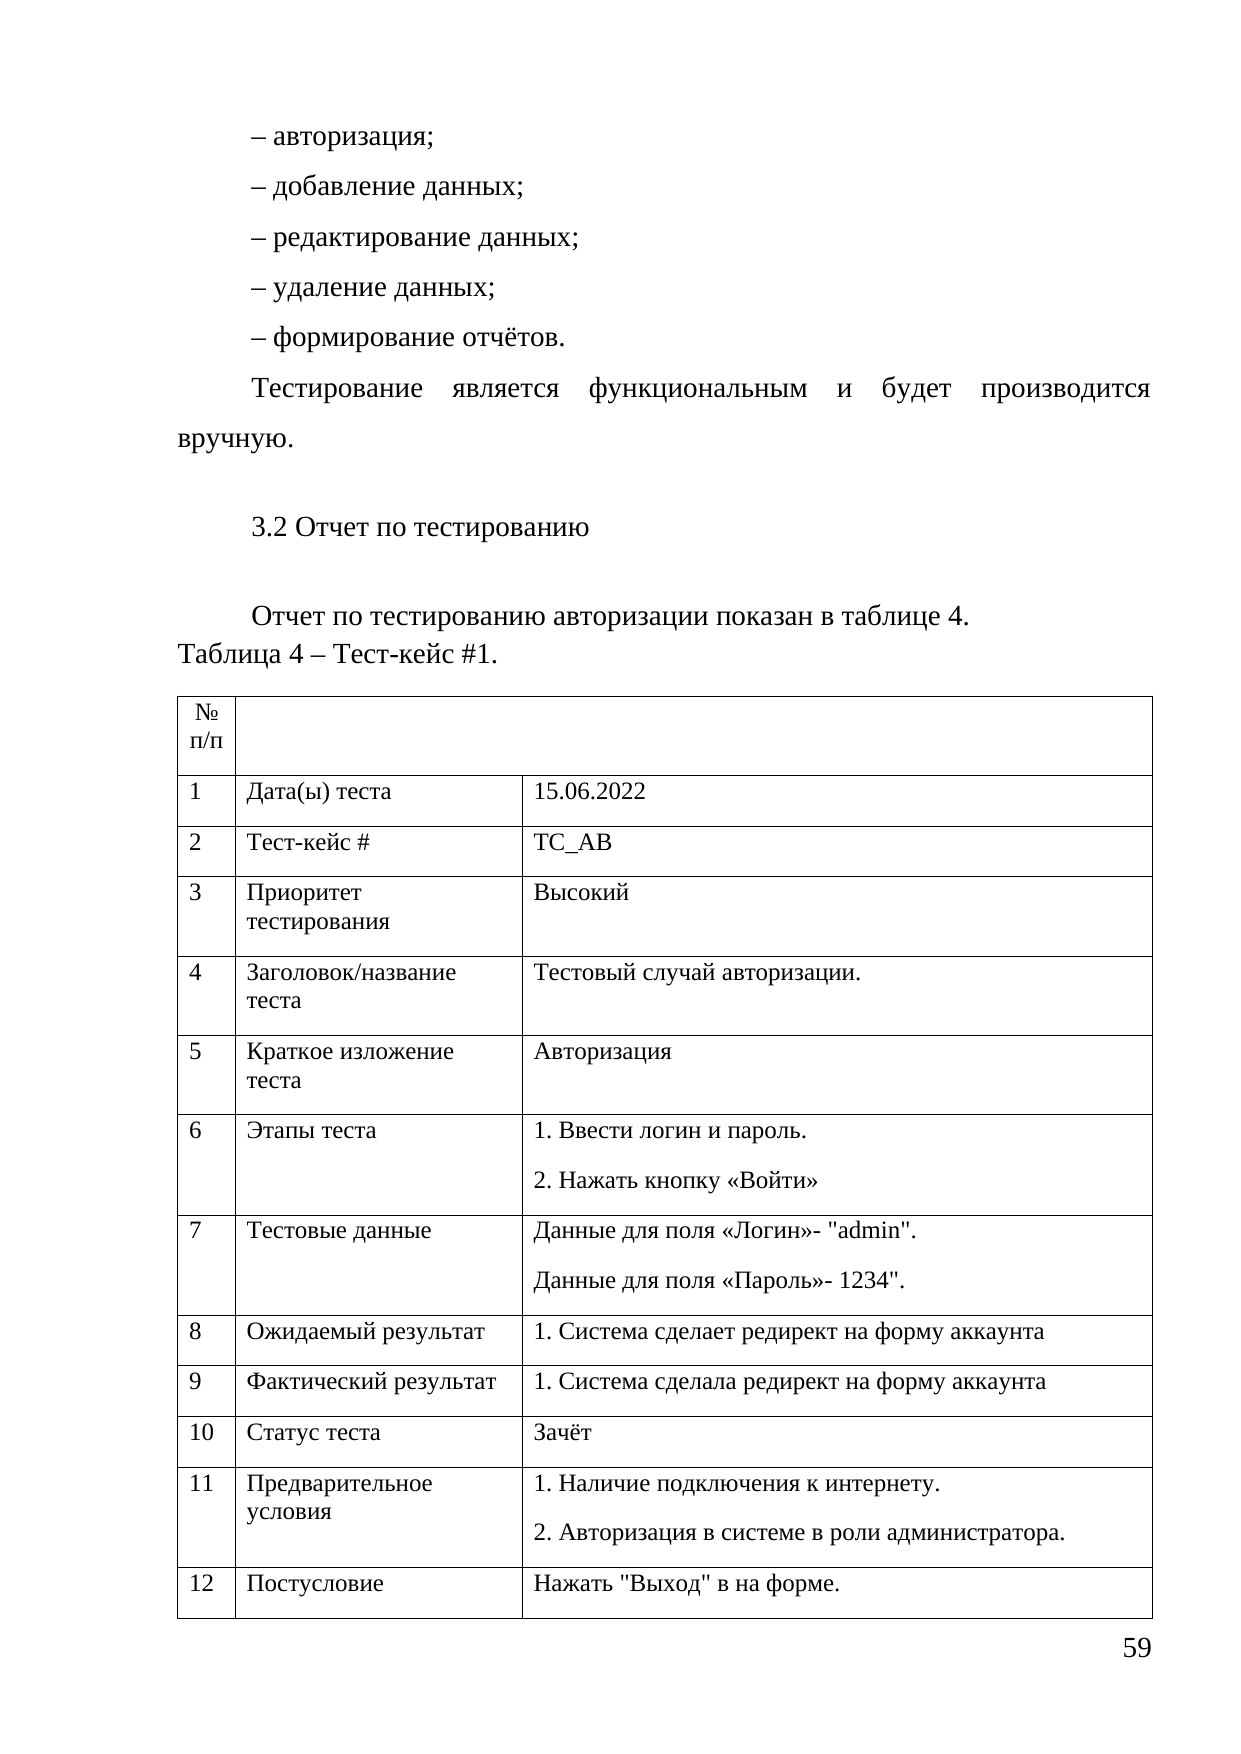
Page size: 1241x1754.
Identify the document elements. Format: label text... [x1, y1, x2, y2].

table_cell 1. Система сделает редирект на форму аккаунта [523, 1316, 1152, 1365]
table_cell Дата(ы) теста [236, 776, 522, 826]
table_cell Заголовок/название теста [236, 957, 522, 1035]
table_cell 1. Система сделала редирект на форму аккаунта [523, 1366, 1152, 1416]
table_cell 1 [178, 776, 235, 826]
table_cell 11 [178, 1468, 235, 1567]
table_cell 1. Ввести логин и пароль. 2. Нажать кнопку «Войти» [523, 1115, 1152, 1214]
table_cell 1. Наличие подключения к интернету. 2. Авторизация в системе в роли администратора. [523, 1468, 1152, 1567]
table_cell Высокий [523, 877, 1152, 956]
table_cell 3 [178, 877, 235, 956]
table_cell Постусловие [236, 1568, 522, 1617]
table_cell Тестовый случай авторизации. [523, 957, 1152, 1035]
text Таблица 4 – Тест-кейс #1. [177, 636, 1152, 670]
table_cell Приоритет тестирования [236, 877, 522, 956]
table_cell 15.06.2022 [523, 776, 1152, 826]
table_cell Нажать "Выход" в на форме. [523, 1568, 1152, 1617]
table_cell 6 [178, 1115, 235, 1214]
table_cell Этапы теста [236, 1115, 522, 1214]
table_cell Ожидаемый результат [236, 1316, 522, 1365]
list формирование отчётов. [177, 319, 1152, 353]
list добавление данных; [177, 168, 1152, 202]
table_cell Зачёт [523, 1417, 1152, 1467]
subtitle 3.2 Отчет по тестированию [177, 509, 1152, 542]
list удаление данных; [177, 269, 1152, 303]
table_cell Предварительное условия [236, 1468, 522, 1567]
table_header [236, 697, 1152, 775]
table_cell Статус теста [236, 1417, 522, 1467]
table_cell Краткое изложение теста [236, 1036, 522, 1114]
table_cell 10 [178, 1417, 235, 1467]
table_cell ТС_АВ [523, 827, 1152, 876]
text Отчет по тестированию авторизации показан в таблице 4. [177, 598, 1152, 631]
table_cell 2 [178, 827, 235, 876]
table_cell 4 [178, 957, 235, 1035]
table_cell 9 [178, 1366, 235, 1416]
table_cell Тест-кейс # [236, 827, 522, 876]
table_cell 12 [178, 1568, 235, 1617]
table_cell 8 [178, 1316, 235, 1365]
list редактирование данных; [177, 219, 1152, 252]
table_cell Авторизация [523, 1036, 1152, 1114]
table_cell Фактический результат [236, 1366, 522, 1416]
list авторизация; [177, 118, 1152, 152]
table_cell Тестовые данные [236, 1216, 522, 1315]
table_cell Данные для поля «Логин»- "admin". Данные для поля «Пароль»- 1234". [523, 1216, 1152, 1315]
table_cell 7 [178, 1216, 235, 1315]
table_cell 5 [178, 1036, 235, 1114]
table_header № п/п [178, 697, 235, 775]
text Тестирование является функциональным и будет производится вручную. [177, 370, 1152, 453]
